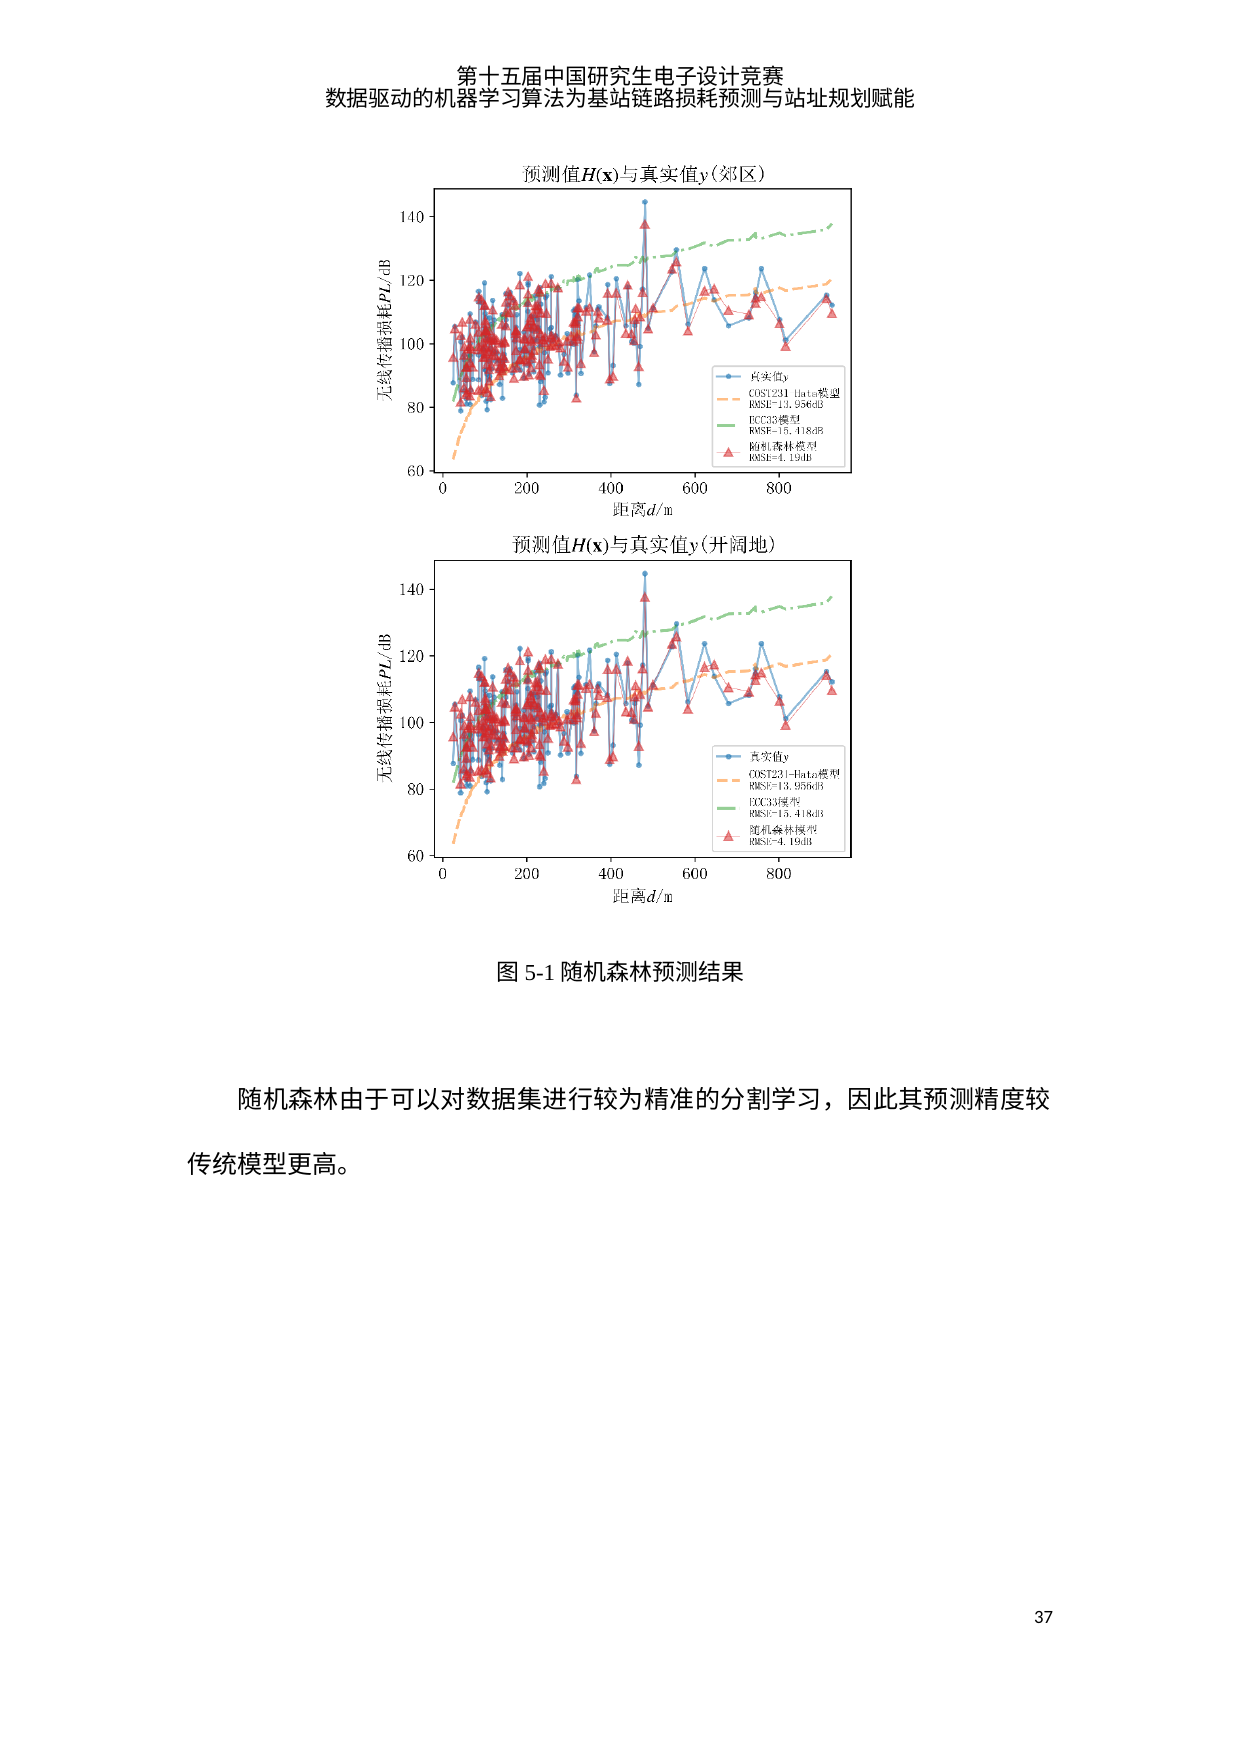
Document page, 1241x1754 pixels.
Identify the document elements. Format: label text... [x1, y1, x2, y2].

picture [371, 162, 869, 518]
text 图 5-1 随机森林预测结果 [187, 938, 1053, 1003]
picture [371, 533, 869, 912]
text 随机森林由于可以对数据集进行较为精准的分割学习，因此其预测精度较传统模型更高。 [187, 1065, 1053, 1195]
